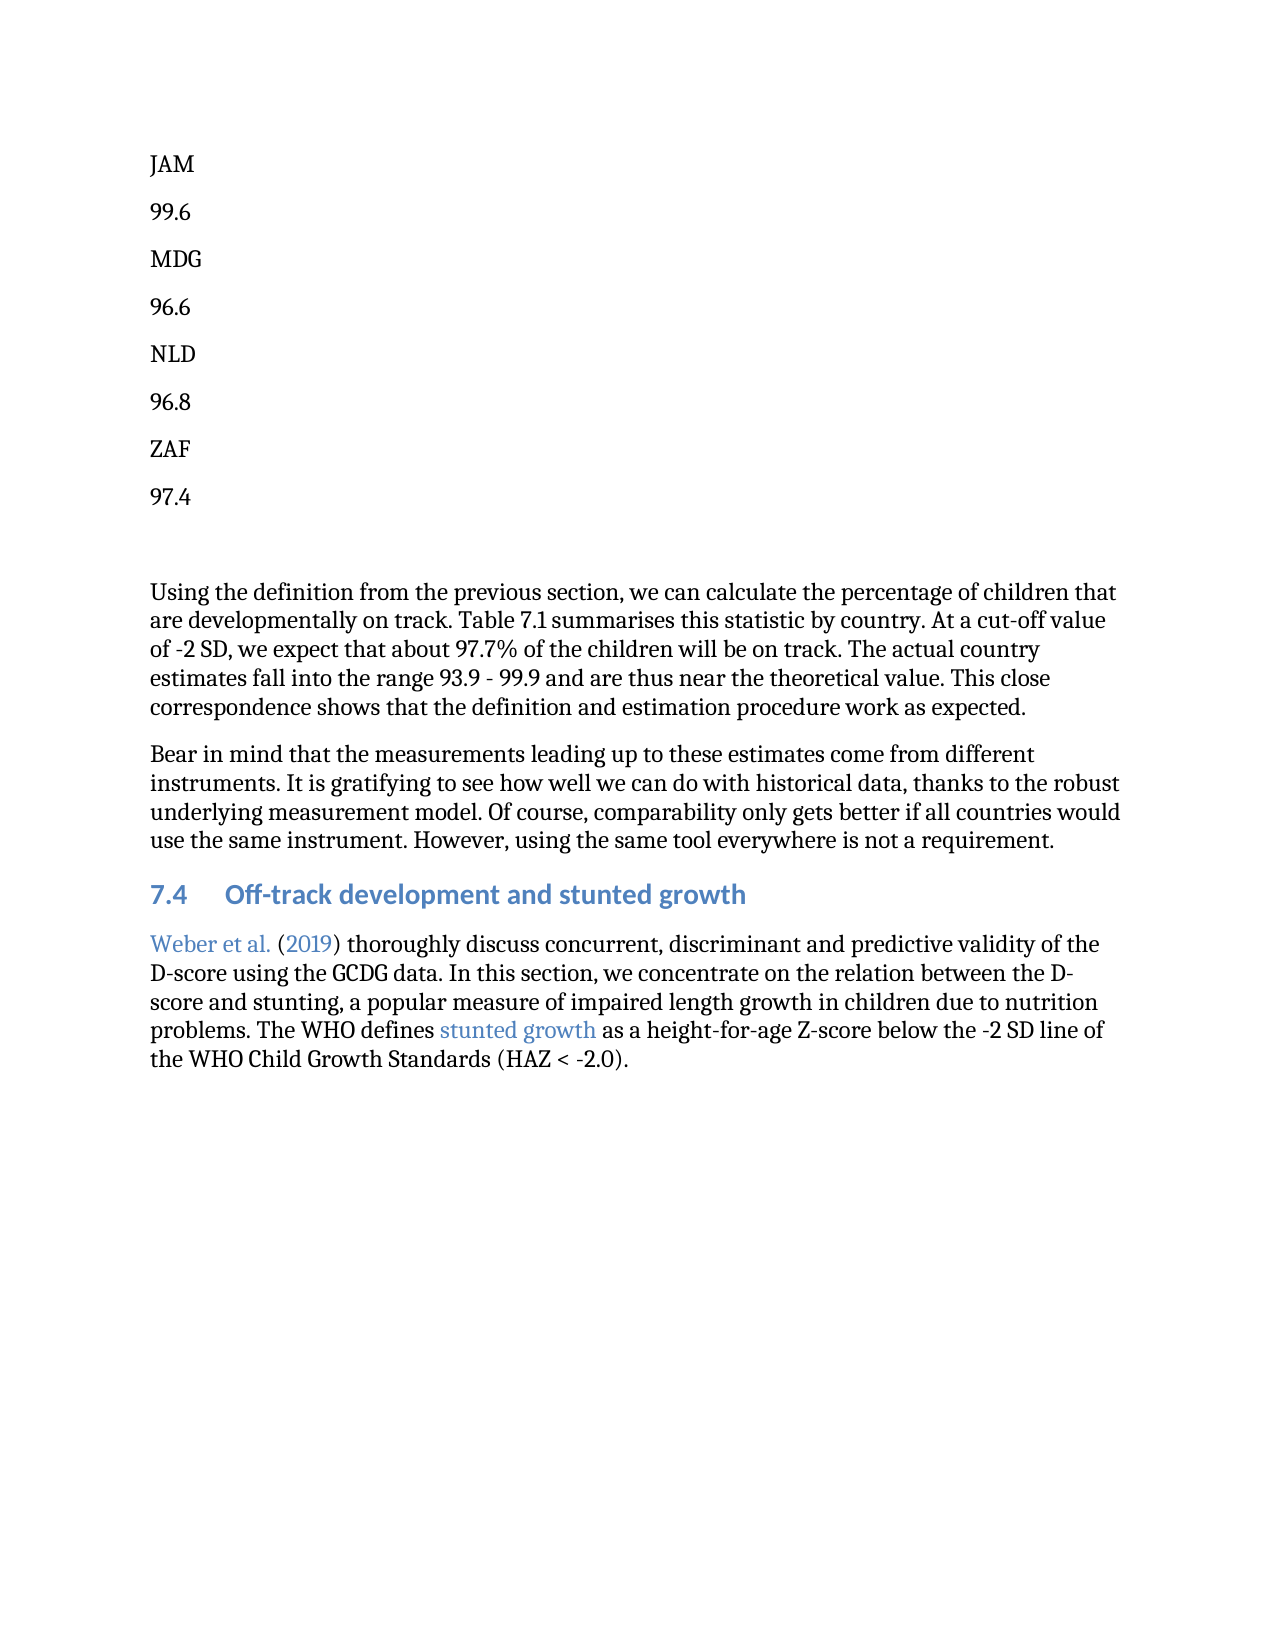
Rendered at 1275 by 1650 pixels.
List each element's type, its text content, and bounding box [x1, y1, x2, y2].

text ZAF [150, 435, 1125, 464]
subtitle 7.4 Off-track development and stunted growth [150, 876, 1125, 911]
text 96.6 [150, 292, 1125, 321]
text MDG [150, 245, 1125, 274]
text Using the definition from the previous section, we can calculate the percentage of children that are developmentally on track. Table 7.1 summarises this statistic by country. At a cut-off value of -2 SD, we expect that about 97.7% of the children will be on track. The actual country estimates fall into the range 93.9 - 99.9 and are thus near the theoretical value. This close correspondence shows that the definition and estimation procedure work as expected. [150, 577, 1125, 721]
text NLD [150, 340, 1125, 369]
text 97.4 [150, 482, 1125, 511]
text 96.8 [150, 387, 1125, 416]
text Bear in mind that the measurements leading up to these estimates come from different instruments. It is gratifying to see how well we can do with historical data, thanks to the robust underlying measurement model. Of course, comparability only gets better if all countries would use the same instrument. However, using the same tool everywhere is not a requirement. [150, 740, 1125, 855]
text Weber et al. (2019) thoroughly discuss concurrent, discriminant and predictive validity of the D-score using the GCDG data. In this section, we concentrate on the relation between the D-score and stunting, a popular measure of impaired length growth in children due to nutrition problems. The WHO defines stunted growth as a height-for-age Z-score below the -2 SD line of the WHO Child Growth Standards (HAZ < -2.0). [150, 930, 1125, 1074]
text 99.6 [150, 197, 1125, 226]
text JAM [150, 150, 1125, 179]
